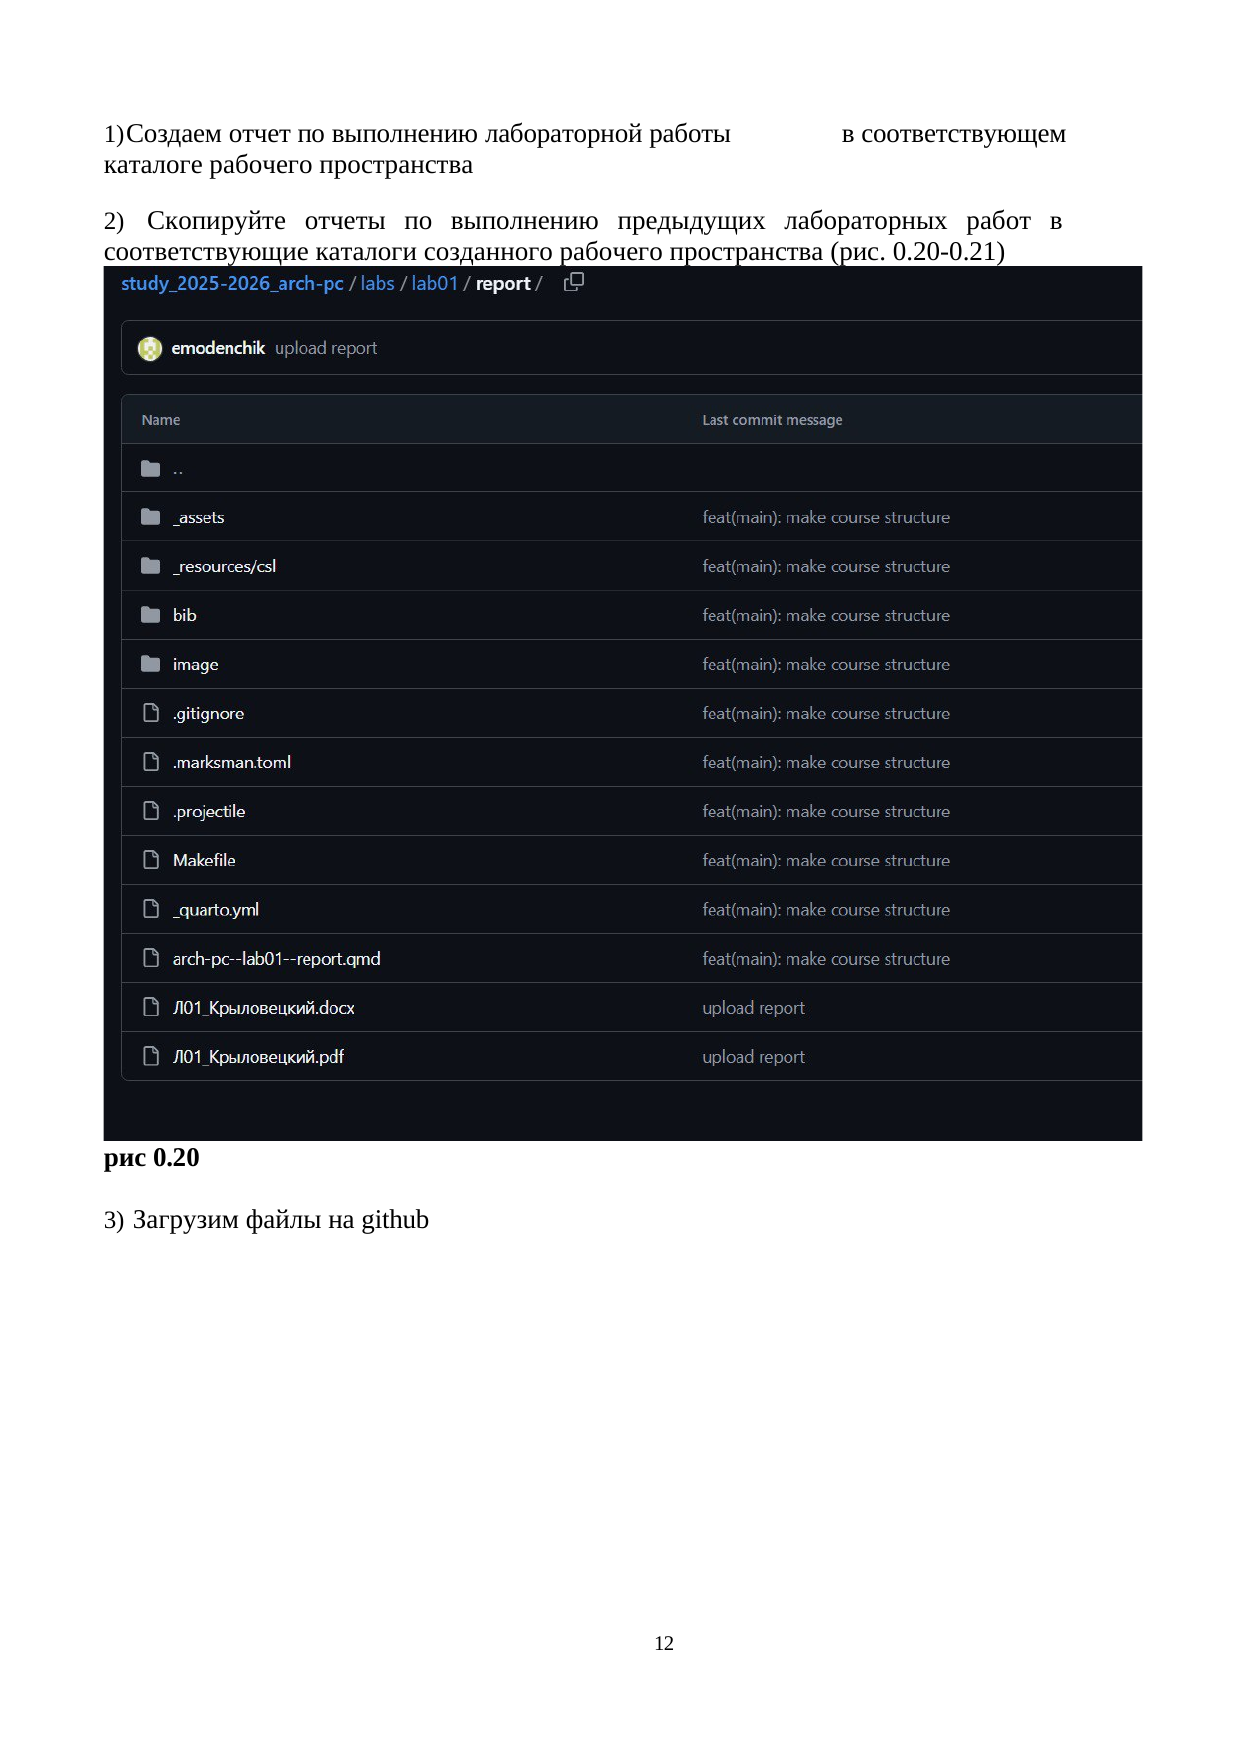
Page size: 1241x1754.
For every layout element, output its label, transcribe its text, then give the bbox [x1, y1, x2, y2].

list Загрузим файлы на github [103, 1203, 1196, 1234]
list Создаем отчет по выполнению лабораторной работы в соответствующем каталоге рабочего пространства [103, 117, 1107, 179]
list Скопируйте отчеты по выполнению предыдущих лабораторных работ в соответствующие каталоги созданного рабочего пространства (рис. 0.20-0.21) [103, 204, 1107, 266]
subtitle рис 0.20 [103, 1141, 1196, 1172]
picture [103, 266, 1143, 1141]
